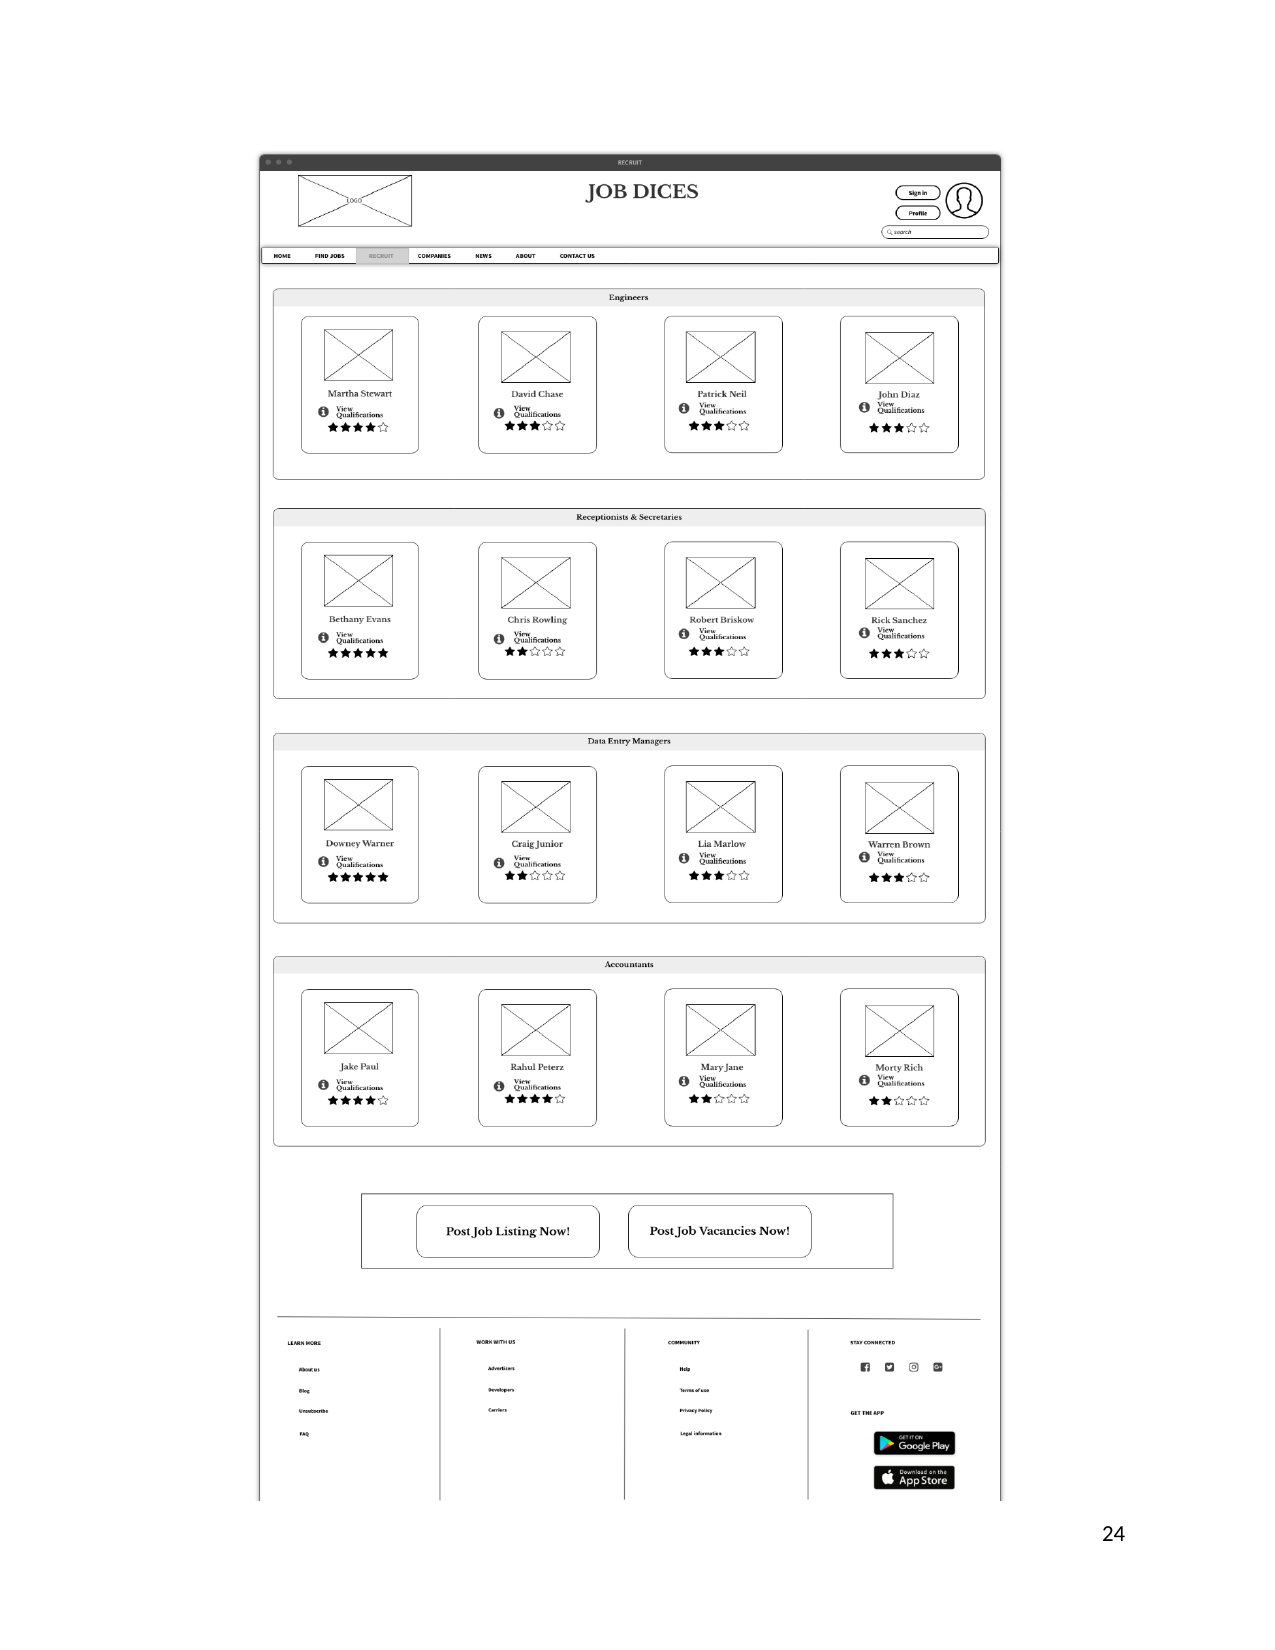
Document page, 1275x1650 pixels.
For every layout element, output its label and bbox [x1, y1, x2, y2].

picture [222, 150, 1053, 1501]
